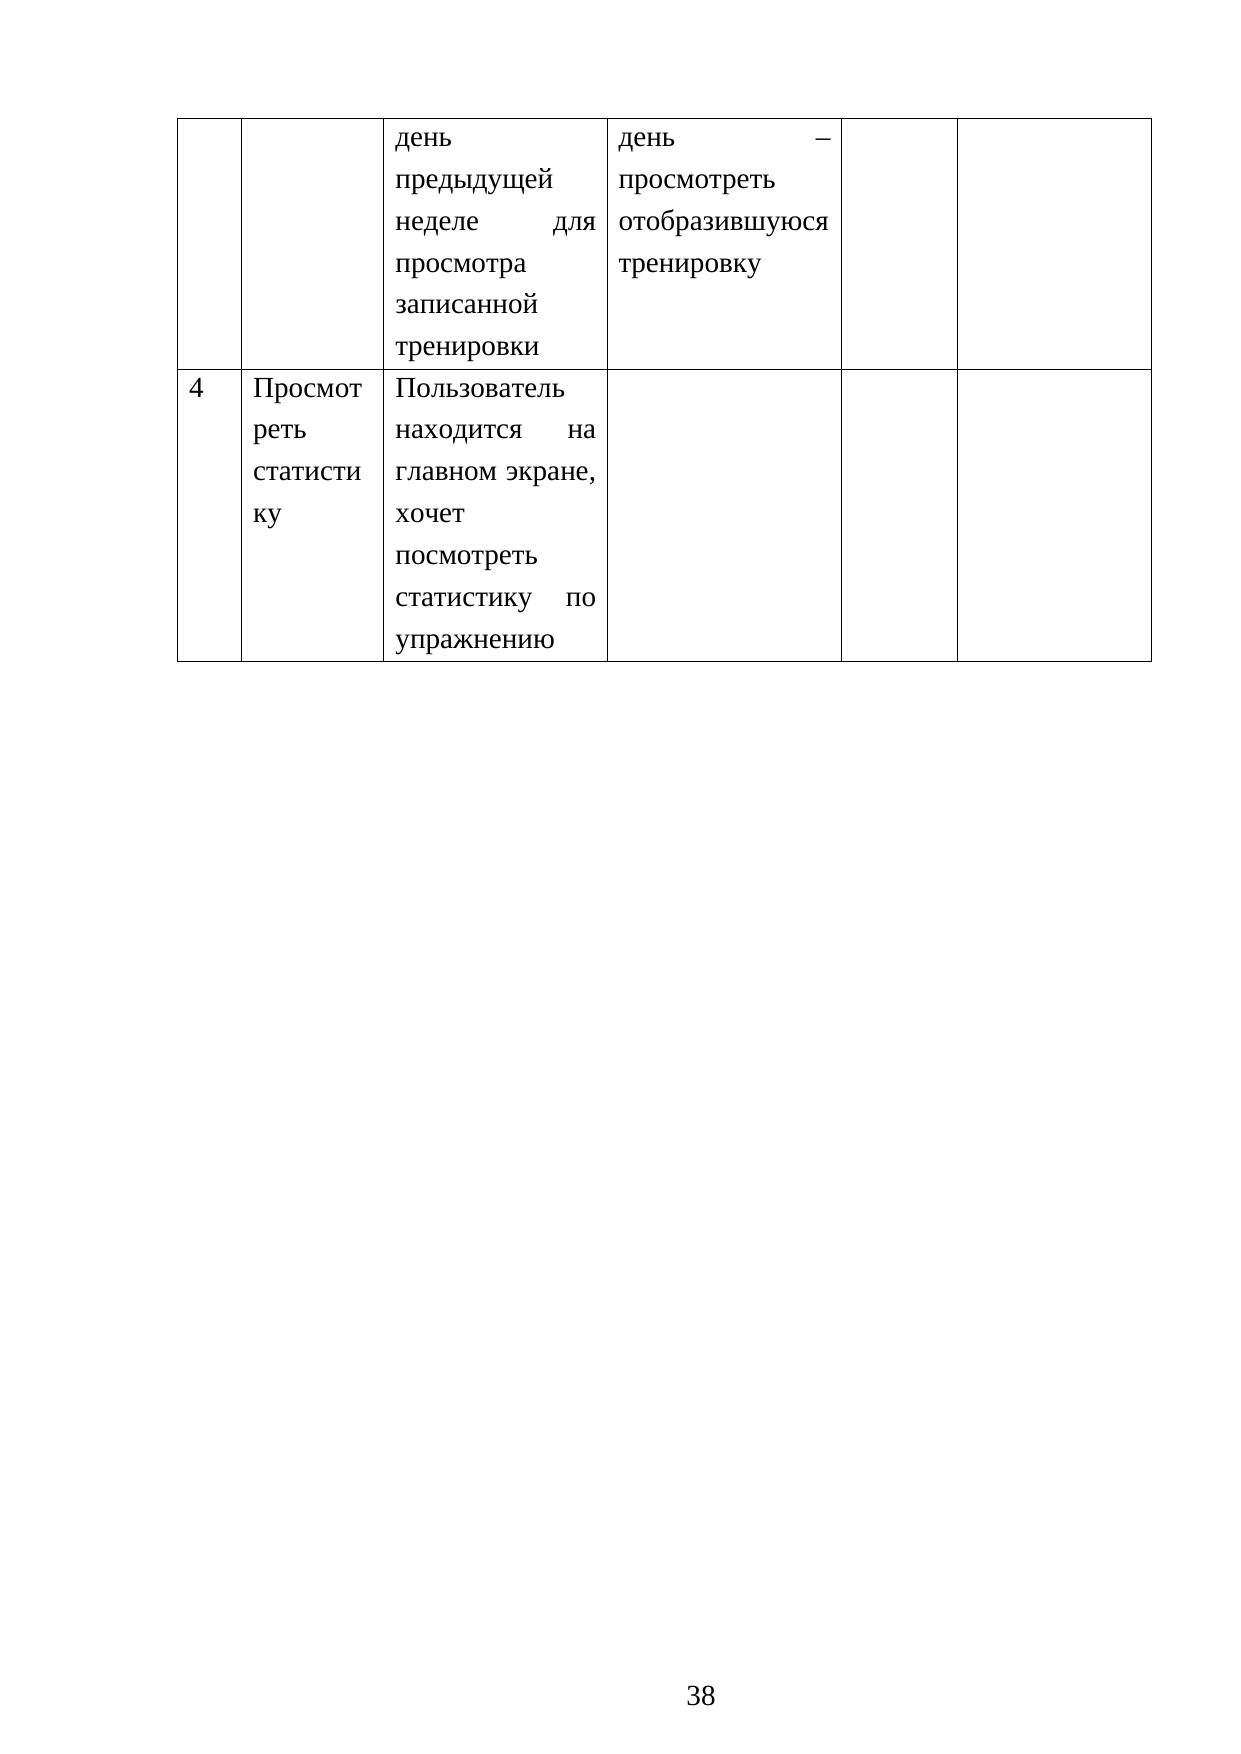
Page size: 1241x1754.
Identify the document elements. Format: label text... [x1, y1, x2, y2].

table_cell - [958, 119, 1151, 369]
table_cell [242, 119, 383, 369]
table_cell Пользователь находится на главном экране, хочет посмотреть статистику по упражнению [384, 370, 607, 661]
table_cell 4 [178, 370, 241, 661]
table_cell [608, 370, 841, 661]
table_cell [842, 370, 957, 661]
table_cell Да [842, 119, 957, 369]
table_cell 3 [178, 119, 241, 369]
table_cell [384, 119, 607, 369]
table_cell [608, 119, 841, 369]
table_cell [958, 370, 1151, 661]
table_cell Просмотреть статистику [242, 370, 383, 661]
